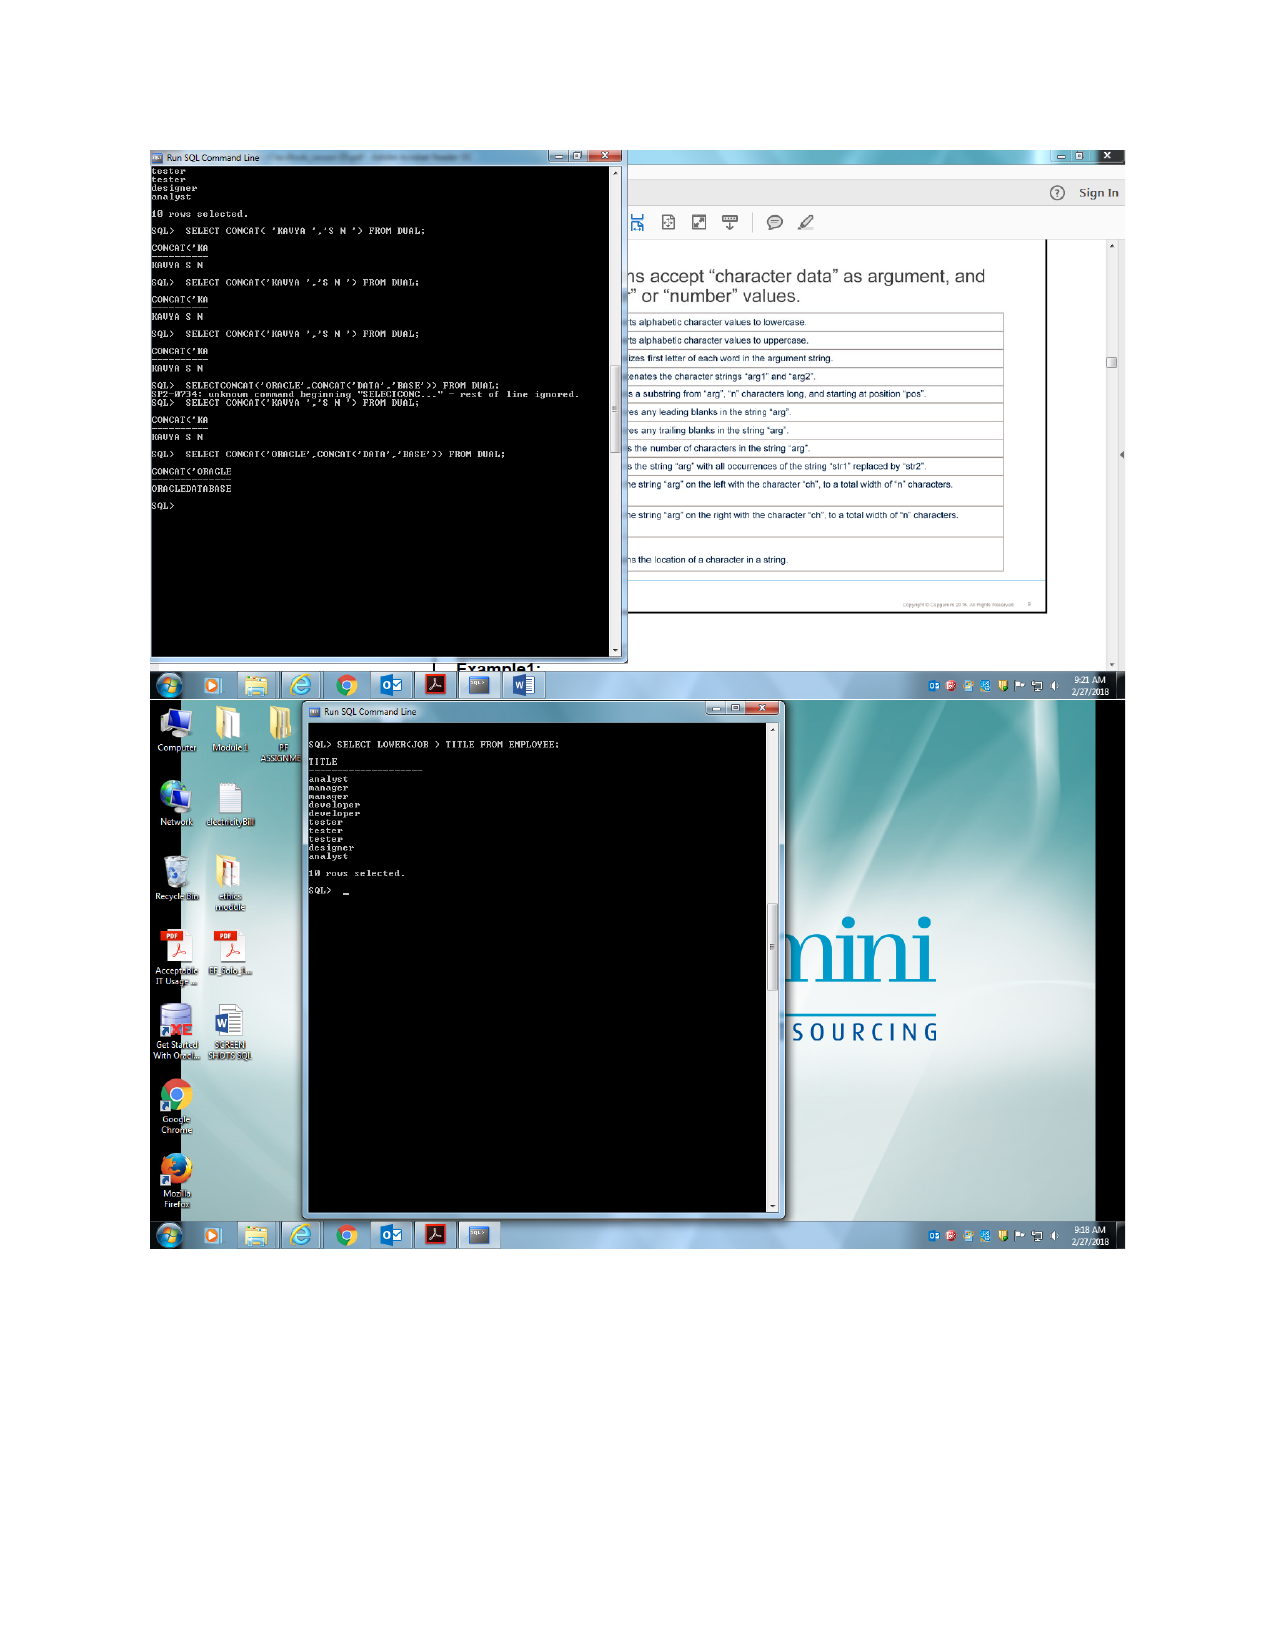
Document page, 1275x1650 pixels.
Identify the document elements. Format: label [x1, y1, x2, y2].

picture [150, 150, 1125, 699]
picture [150, 700, 1125, 1249]
